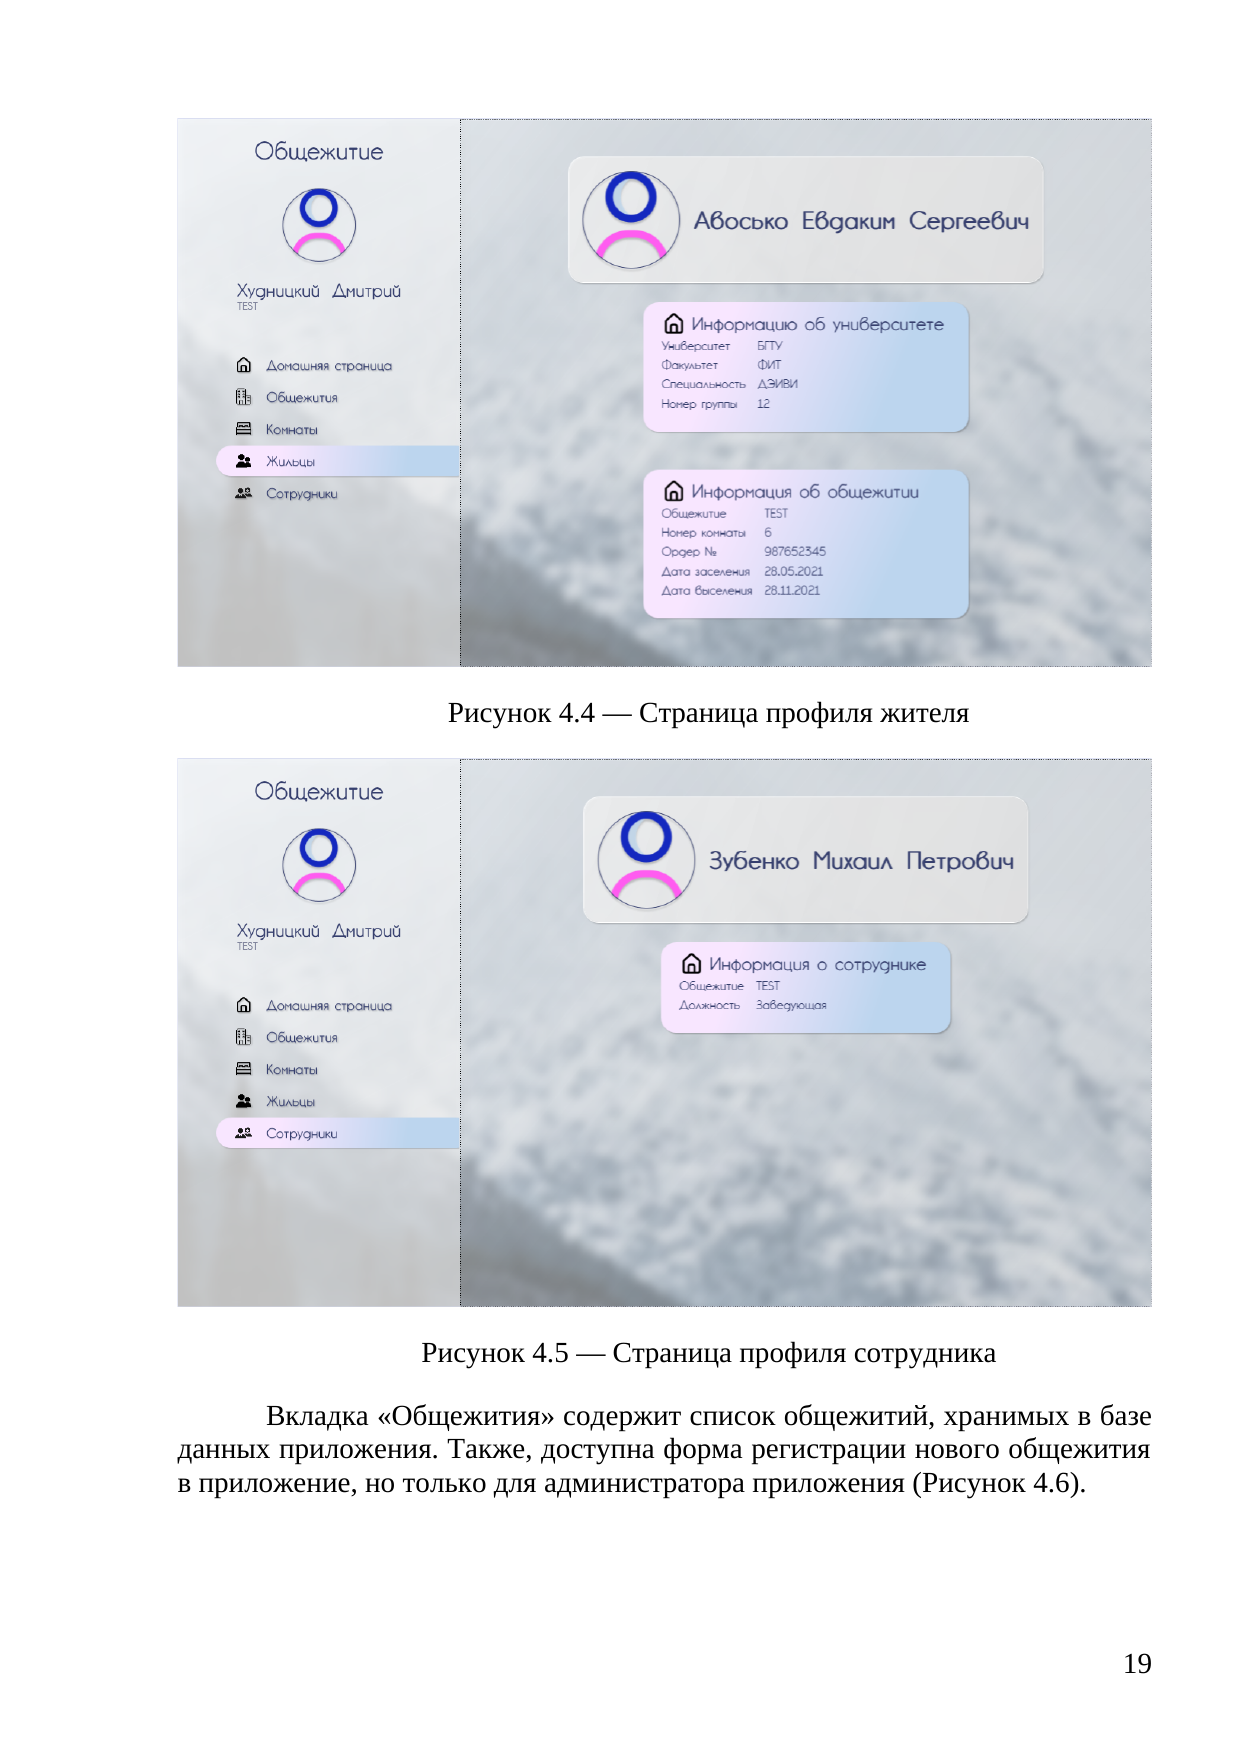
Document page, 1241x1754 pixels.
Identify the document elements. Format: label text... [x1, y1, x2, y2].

text Рисунок 4.4 — Страница профиля жителя [177, 695, 1152, 729]
picture [177, 758, 1152, 1307]
text Рисунок 4.5 — Страница профиля сотрудника [177, 1335, 1152, 1369]
picture [177, 118, 1152, 667]
text Вкладка «Общежития» содержит список общежитий, хранимых в базе данных приложения. Также, доступна форма регистрации нового общежития в приложение, но только для администратора приложения (Рисунок 4.6). [177, 1398, 1152, 1499]
